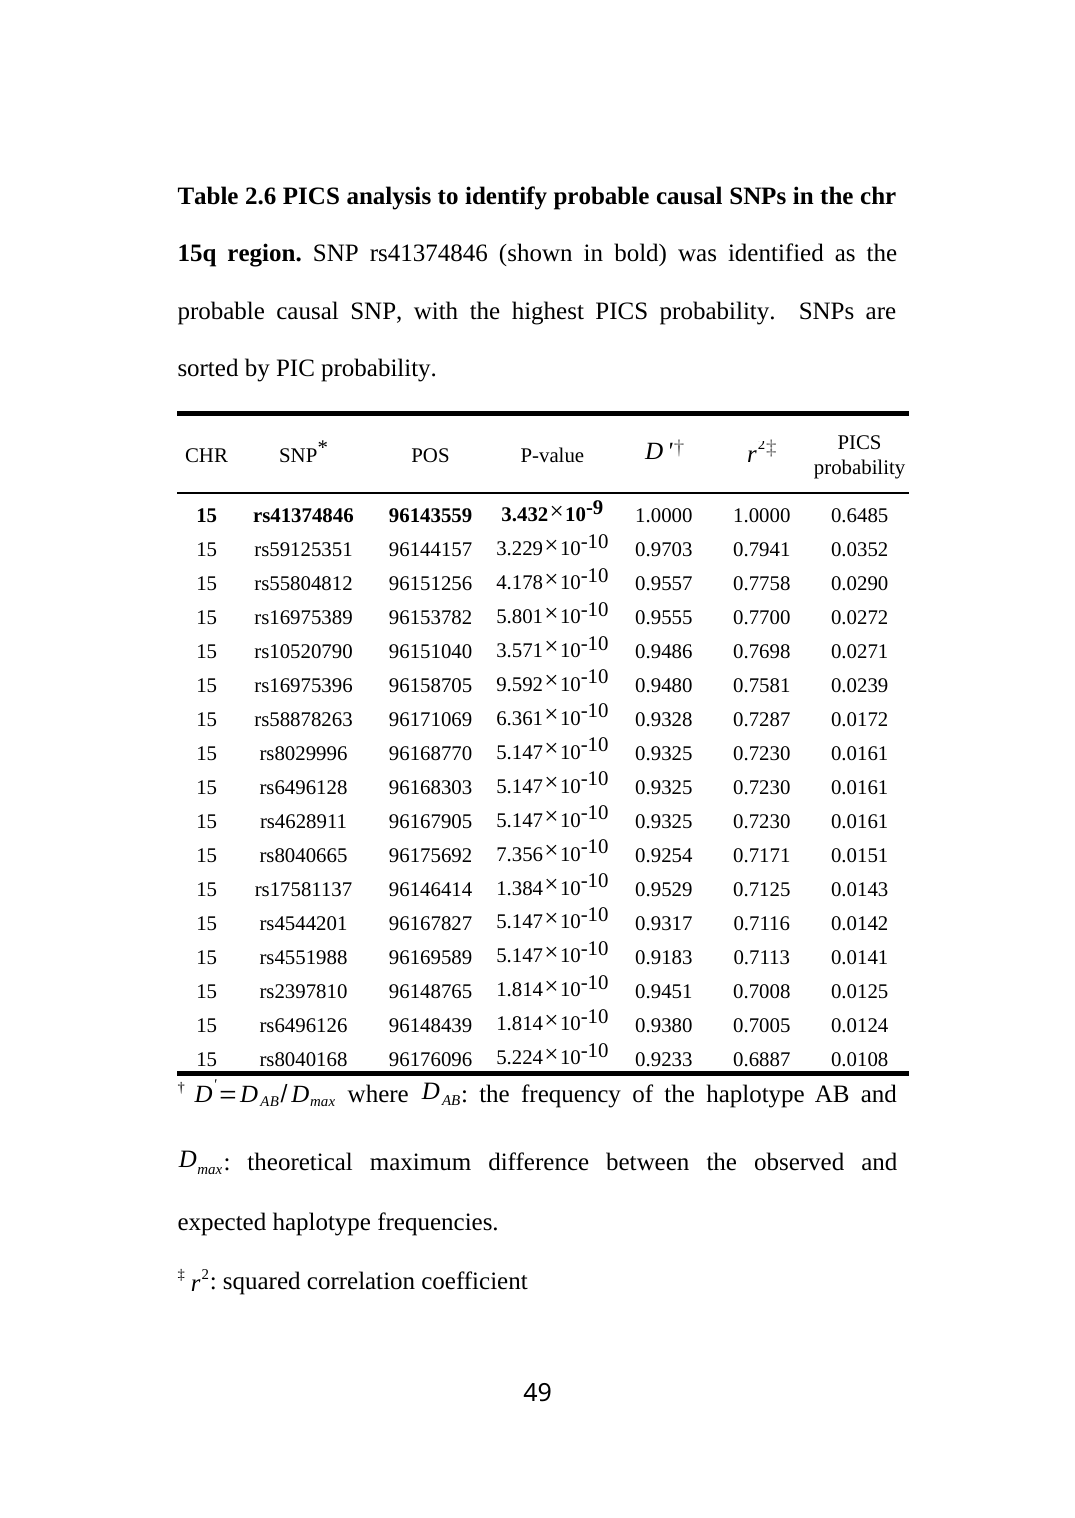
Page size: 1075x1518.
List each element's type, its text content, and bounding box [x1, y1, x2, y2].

table_cell 0.0161 [811, 765, 908, 799]
table_cell 15 [177, 630, 236, 663]
table_cell rs16975396 [236, 664, 371, 697]
table_cell 9.59210-10 [490, 664, 615, 697]
table_cell rs58878263 [236, 698, 371, 731]
table_cell 0.9317 [615, 901, 713, 935]
table_cell rs10520790 [236, 630, 371, 663]
table_cell 0.9183 [615, 935, 713, 969]
table_cell 0.0124 [811, 1003, 908, 1037]
table_cell 5.14710-10 [490, 901, 615, 935]
table_cell 0.6887 [713, 1037, 811, 1071]
table_cell 3.22910-10 [490, 528, 615, 562]
table_cell 96175692 [371, 833, 490, 867]
table_cell 0.7758 [713, 562, 811, 596]
table_cell 0.7230 [713, 731, 811, 765]
table_cell 96169589 [371, 935, 490, 969]
table_cell 0.0141 [811, 935, 908, 969]
table_cell 0.0272 [811, 596, 908, 629]
table_header ‡ [713, 416, 811, 492]
table_cell 96168303 [371, 765, 490, 799]
table_cell 0.7230 [713, 765, 811, 799]
table_cell 7.35610-10 [490, 833, 615, 867]
table_cell 1.38410-10 [490, 867, 615, 901]
table_cell 15 [177, 765, 236, 799]
table_cell rs4628911 [236, 799, 371, 833]
table_cell 4.17810-10 [490, 562, 615, 596]
table_cell 0.9555 [615, 596, 713, 629]
table_cell 96148765 [371, 969, 490, 1003]
table_cell 0.7125 [713, 867, 811, 901]
table_cell 0.0239 [811, 664, 908, 697]
table_cell 0.9486 [615, 630, 713, 663]
table_header POS [371, 416, 490, 492]
table_cell 0.0151 [811, 833, 908, 867]
table_cell 15 [177, 833, 236, 867]
table_cell 0.0108 [811, 1037, 908, 1071]
table_cell rs6496128 [236, 765, 371, 799]
table_cell 0.6485 [811, 494, 908, 528]
table_cell 5.22410-10 [490, 1037, 615, 1071]
table_cell 0.9254 [615, 833, 713, 867]
table_cell 0.0125 [811, 969, 908, 1003]
table_cell 96171069 [371, 698, 490, 731]
table_cell rs16975389 [236, 596, 371, 629]
table_cell 96158705 [371, 664, 490, 697]
table_cell 1.81410-10 [490, 1003, 615, 1037]
table_cell 0.9557 [615, 562, 713, 596]
table_cell 15 [177, 731, 236, 765]
table_cell rs59125351 [236, 528, 371, 562]
text ‡ : squared correlation coefficient [177, 1265, 898, 1296]
table_cell 0.0352 [811, 528, 908, 562]
table_cell 15 [177, 935, 236, 969]
table_cell 1.0000 [713, 494, 811, 528]
table_cell 0.9703 [615, 528, 713, 562]
table_cell 15 [177, 969, 236, 1003]
table_cell 96167827 [371, 901, 490, 935]
table_cell 0.0290 [811, 562, 908, 596]
table_cell 96151040 [371, 630, 490, 663]
table_cell 0.7700 [713, 596, 811, 629]
table_cell rs17581137 [236, 867, 371, 901]
table_cell 0.7287 [713, 698, 811, 731]
table_cell 96148439 [371, 1003, 490, 1037]
table_cell 96144157 [371, 528, 490, 562]
table_cell 0.7005 [713, 1003, 811, 1037]
table_cell 5.14710-10 [490, 765, 615, 799]
table_cell rs41374846 [236, 494, 371, 528]
table_cell 0.0143 [811, 867, 908, 901]
table_cell rs8040665 [236, 833, 371, 867]
table_cell 0.7008 [713, 969, 811, 1003]
text † where : the frequency of the haplotype AB and : theoretical maximum difference between the observed and expected haplotype frequencies. [177, 1076, 898, 1236]
table_header SNP* [236, 416, 371, 492]
table_cell 15 [177, 901, 236, 935]
table_cell 15 [177, 799, 236, 833]
table_cell rs6496126 [236, 1003, 371, 1037]
table_cell 15 [177, 494, 236, 528]
table_cell 0.7941 [713, 528, 811, 562]
table_cell rs8040168 [236, 1037, 371, 1071]
table_cell 0.0271 [811, 630, 908, 663]
table_cell 96153782 [371, 596, 490, 629]
table_cell 0.7230 [713, 799, 811, 833]
table_cell 0.7581 [713, 664, 811, 697]
table_cell rs2397810 [236, 969, 371, 1003]
table_cell 1.81410-10 [490, 969, 615, 1003]
table_cell 5.14710-10 [490, 935, 615, 969]
table_cell 0.7698 [713, 630, 811, 663]
table_cell 0.9325 [615, 765, 713, 799]
table_cell 15 [177, 698, 236, 731]
table_cell 0.0142 [811, 901, 908, 935]
table_cell 0.9325 [615, 799, 713, 833]
table_cell 15 [177, 664, 236, 697]
table_cell 0.7171 [713, 833, 811, 867]
table_cell 15 [177, 596, 236, 629]
table_cell 96176096 [371, 1037, 490, 1071]
table_cell 0.7116 [713, 901, 811, 935]
table_cell 0.9380 [615, 1003, 713, 1037]
table_cell 0.0172 [811, 698, 908, 731]
table_header P-value [490, 416, 615, 492]
table_cell 15 [177, 1037, 236, 1071]
table_cell 0.7113 [713, 935, 811, 969]
table_cell 0.9325 [615, 731, 713, 765]
table_cell rs8029996 [236, 731, 371, 765]
table_cell 0.0161 [811, 731, 908, 765]
table_cell 5.14710-10 [490, 731, 615, 765]
table_cell 15 [177, 1003, 236, 1037]
table_cell rs55804812 [236, 562, 371, 596]
table_cell 0.9451 [615, 969, 713, 1003]
table_cell 96146414 [371, 867, 490, 901]
table_cell 96167905 [371, 799, 490, 833]
table_cell 0.9529 [615, 867, 713, 901]
table_header † [615, 416, 713, 492]
table_cell 0.9480 [615, 664, 713, 697]
table_cell rs4544201 [236, 901, 371, 935]
table_cell 1.0000 [615, 494, 713, 528]
table_cell 15 [177, 867, 236, 901]
table_cell 3.43210-9 [490, 494, 615, 528]
table_cell 5.14710-10 [490, 799, 615, 833]
table_header PICS probability [811, 416, 908, 492]
table_cell 0.9233 [615, 1037, 713, 1071]
table_cell 15 [177, 562, 236, 596]
table_cell 96151256 [371, 562, 490, 596]
table_cell 5.80110-10 [490, 596, 615, 629]
table_cell 0.9328 [615, 698, 713, 731]
table_cell 96143559 [371, 494, 490, 528]
table_cell rs4551988 [236, 935, 371, 969]
subtitle Table 2.6 PICS analysis to identify probable causal SNPs in the chr 15q region. SNP rs41374846 (shown in bold) was identified as the probable causal SNP, with the highest PICS probability. SNPs are sorted by PIC probability. [177, 181, 898, 382]
table_cell 6.36110-10 [490, 698, 615, 731]
table_cell 96168770 [371, 731, 490, 765]
table_cell 0.0161 [811, 799, 908, 833]
table_cell 3.57110-10 [490, 630, 615, 663]
table_header CHR [177, 416, 236, 492]
table_cell 15 [177, 528, 236, 562]
